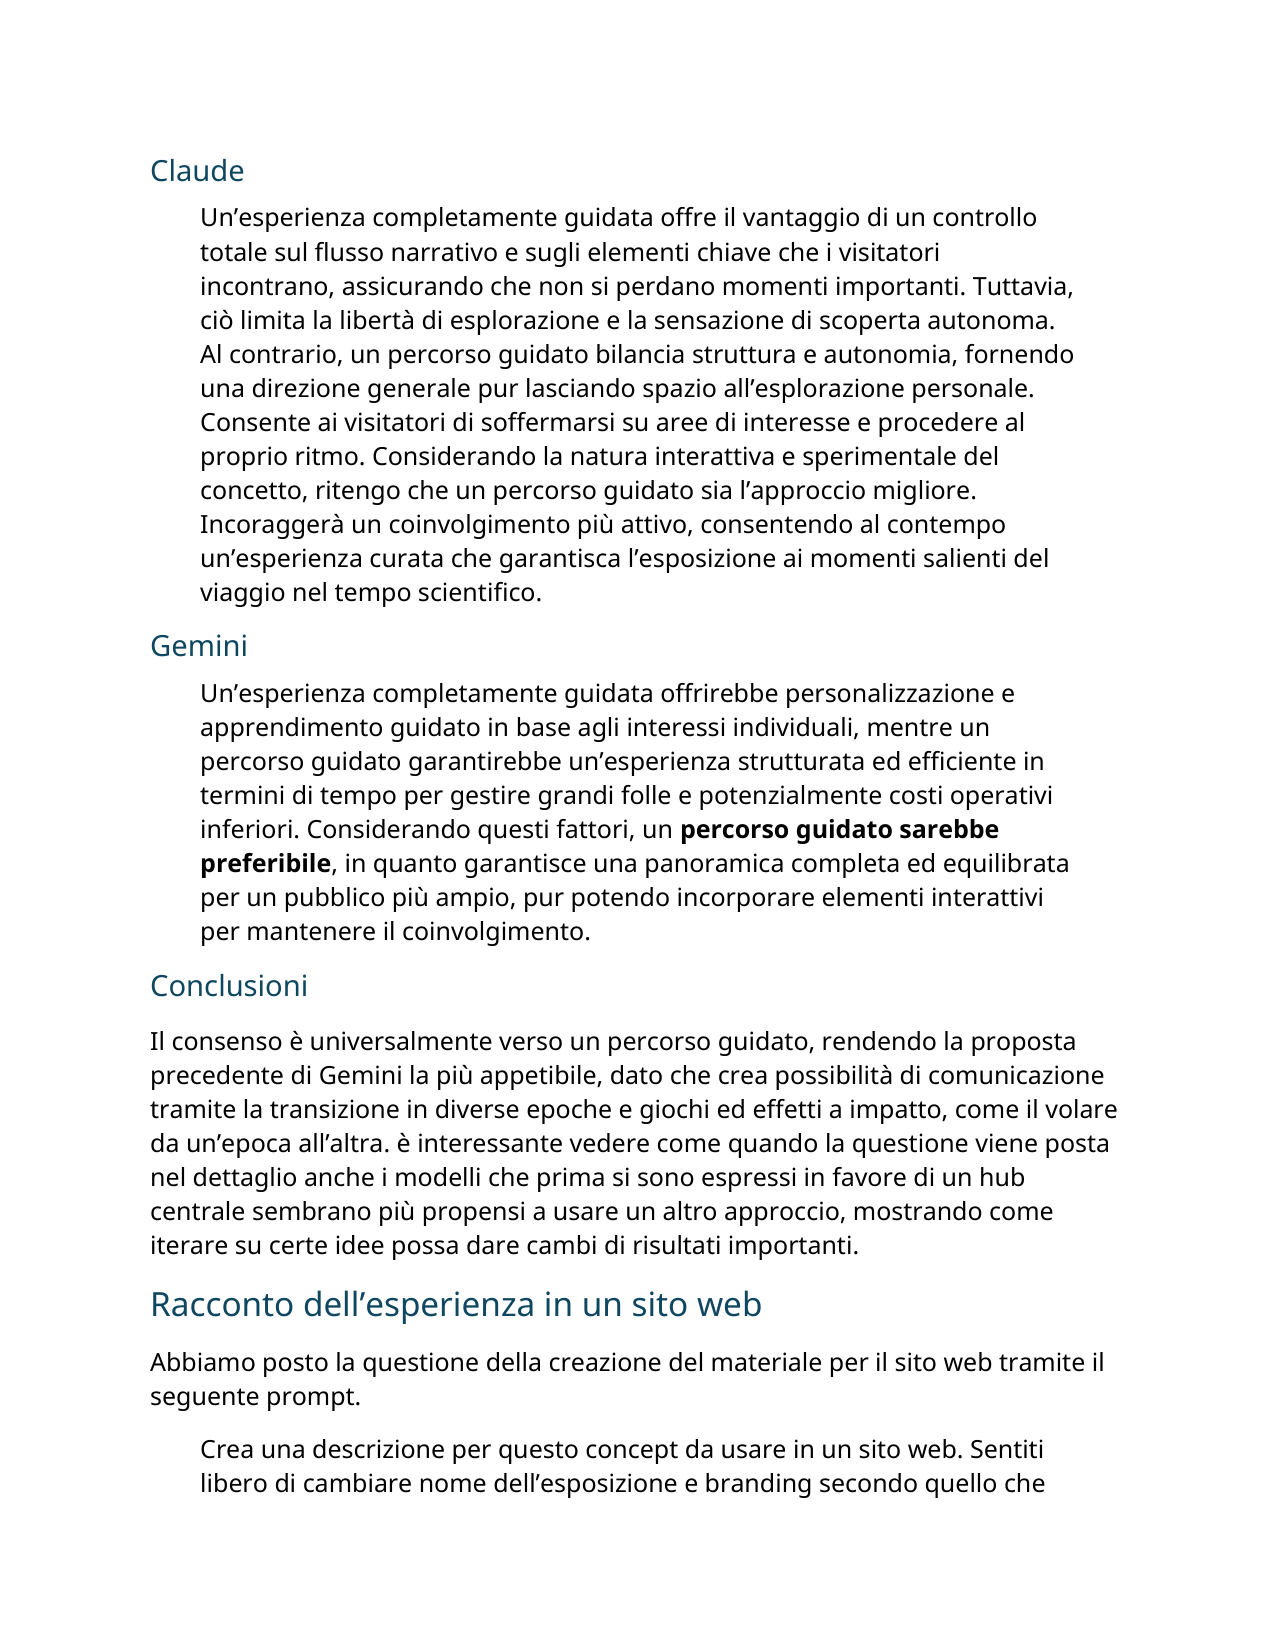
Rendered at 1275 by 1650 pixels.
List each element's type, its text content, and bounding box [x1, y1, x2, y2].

text Un’esperienza completamente guidata offre il vantaggio di un controllo totale sul flusso narrativo e sugli elementi chiave che i visitatori incontrano, assicurando che non si perdano momenti importanti. Tuttavia, ciò limita la libertà di esplorazione e la sensazione di scoperta autonoma. Al contrario, un percorso guidato bilancia struttura e autonomia, fornendo una direzione generale pur lasciando spazio all’esplorazione personale. Consente ai visitatori di soffermarsi su aree di interesse e procedere al proprio ritmo. Considerando la natura interattiva e sperimentale del concetto, ritengo che un percorso guidato sia l’approccio migliore. Incoraggerà un coinvolgimento più attivo, consentendo al contempo un’esperienza curata che garantisca l’esposizione ai momenti salienti del viaggio nel tempo scientifico. [200, 200, 1075, 609]
text Abbiamo posto la questione della creazione del materiale per il sito web tramite il seguente prompt. [150, 1344, 1125, 1413]
text Un’esperienza completamente guidata offrirebbe personalizzazione e apprendimento guidato in base agli interessi individuali, mentre un percorso guidato garantirebbe un’esperienza strutturata ed efficiente in termini di tempo per gestire grandi folle e potenzialmente costi operativi inferiori. Considerando questi fattori, un percorso guidato sarebbe preferibile, in quanto garantisce una panoramica completa ed equilibrata per un pubblico più ampio, pur potendo incorporare elementi interattivi per mantenere il coinvolgimento. [200, 676, 1075, 948]
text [200, 1431, 1075, 1499]
text Il consenso è universalmente verso un percorso guidato, rendendo la proposta precedente di Gemini la più appetibile, dato che crea possibilità di comunicazione tramite la transizione in diverse epoche e giochi ed effetti a impatto, come il volare da un’epoca all’altra. è interessante vedere come quando la questione viene posta nel dettaglio anche i modelli che prima si sono espressi in favore di un hub centrale sembrano più propensi a usare un altro approccio, mostrando come iterare su certe idee possa dare cambi di risultati importanti. [150, 1023, 1125, 1262]
subtitle Claude [150, 150, 1125, 190]
subtitle Gemini [150, 626, 1125, 665]
subtitle Conclusioni [150, 965, 1125, 1004]
subtitle Racconto dell’esperienza in un sito web [150, 1280, 1125, 1326]
